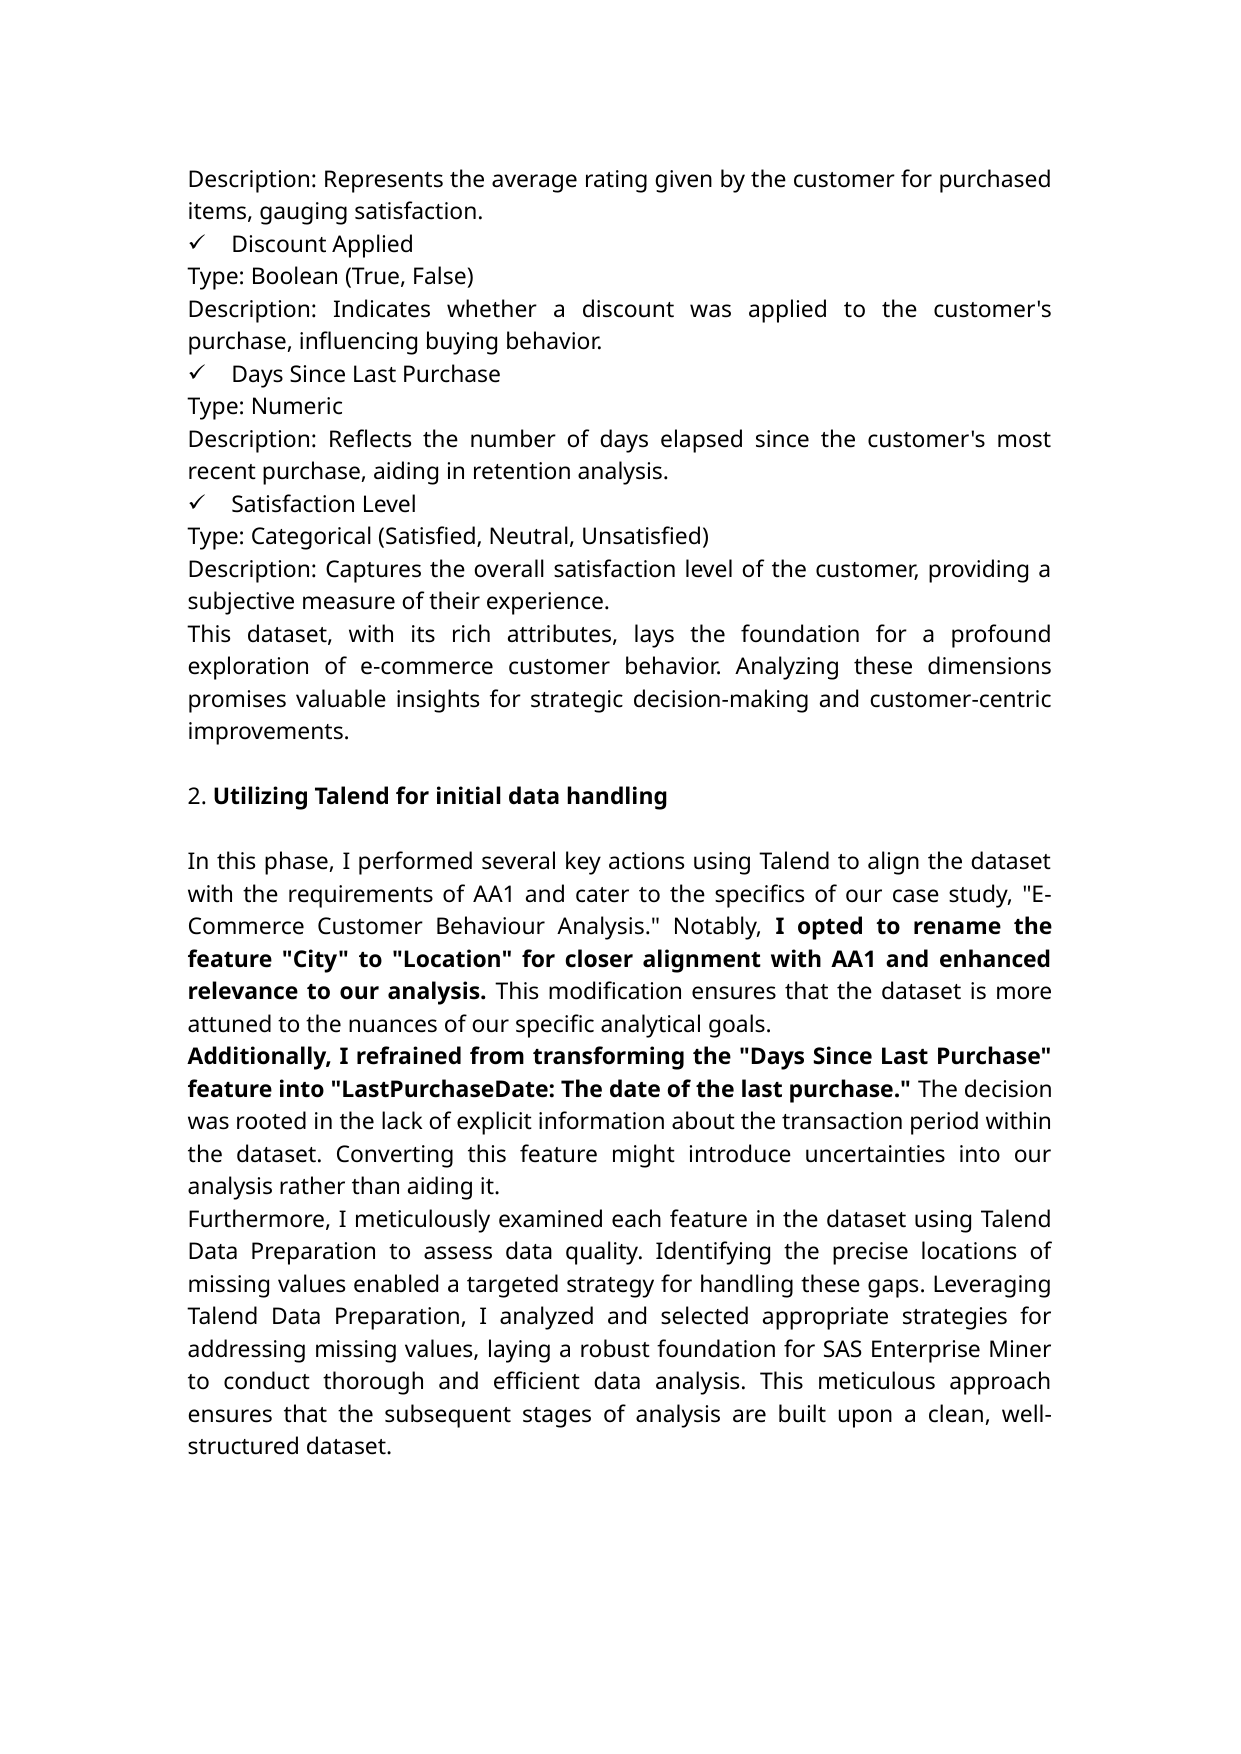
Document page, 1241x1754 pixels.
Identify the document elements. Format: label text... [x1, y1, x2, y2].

text Description: Reflects the number of days elapsed since the customer's most recent purchase, aiding in retention analysis. [187, 422, 1053, 487]
list Utilizing Talend for initial data handling [187, 779, 1053, 812]
text Furthermore, I meticulously examined each feature in the dataset using Talend Data Preparation to assess data quality. Identifying the precise locations of missing values enabled a targeted strategy for handling these gaps. Leveraging Talend Data Preparation, I analyzed and selected appropriate strategies for addressing missing values, laying a robust foundation for SAS Enterprise Miner to conduct thorough and efficient data analysis. This meticulous approach ensures that the subsequent stages of analysis are built upon a clean, well-structured dataset. [187, 1202, 1053, 1462]
text Type: Numeric [187, 389, 1053, 422]
list Discount Applied [187, 227, 1053, 259]
text Type: Categorical (Satisfied, Neutral, Unsatisfied) [187, 519, 1053, 552]
text Description: Indicates whether a discount was applied to the customer's purchase, influencing buying behavior. [187, 292, 1053, 357]
text Type: Boolean (True, False) [187, 259, 1053, 292]
text Description: Captures the overall satisfaction level of the customer, providing a subjective measure of their experience. [187, 552, 1053, 617]
list Days Since Last Purchase [187, 357, 1053, 389]
list Satisfaction Level [187, 487, 1053, 519]
text Additionally, I refrained from transforming the "Days Since Last Purchase" feature into "LastPurchaseDate: The date of the last purchase." The decision was rooted in the lack of explicit information about the transaction period within the dataset. Converting this feature might introduce uncertainties into our analysis rather than aiding it. [187, 1039, 1053, 1202]
text This dataset, with its rich attributes, lays the foundation for a profound exploration of e-commerce customer behavior. Analyzing these dimensions promises valuable insights for strategic decision-making and customer-centric improvements. [187, 617, 1053, 747]
text Description: Represents the average rating given by the customer for purchased items, gauging satisfaction. [187, 162, 1053, 227]
text In this phase, I performed several key actions using Talend to align the dataset with the requirements of AA1 and cater to the specifics of our case study, "E-Commerce Customer Behaviour Analysis." Notably, I opted to rename the feature "City" to "Location" for closer alignment with AA1 and enhanced relevance to our analysis. This modification ensures that the dataset is more attuned to the nuances of our specific analytical goals. [187, 844, 1053, 1039]
